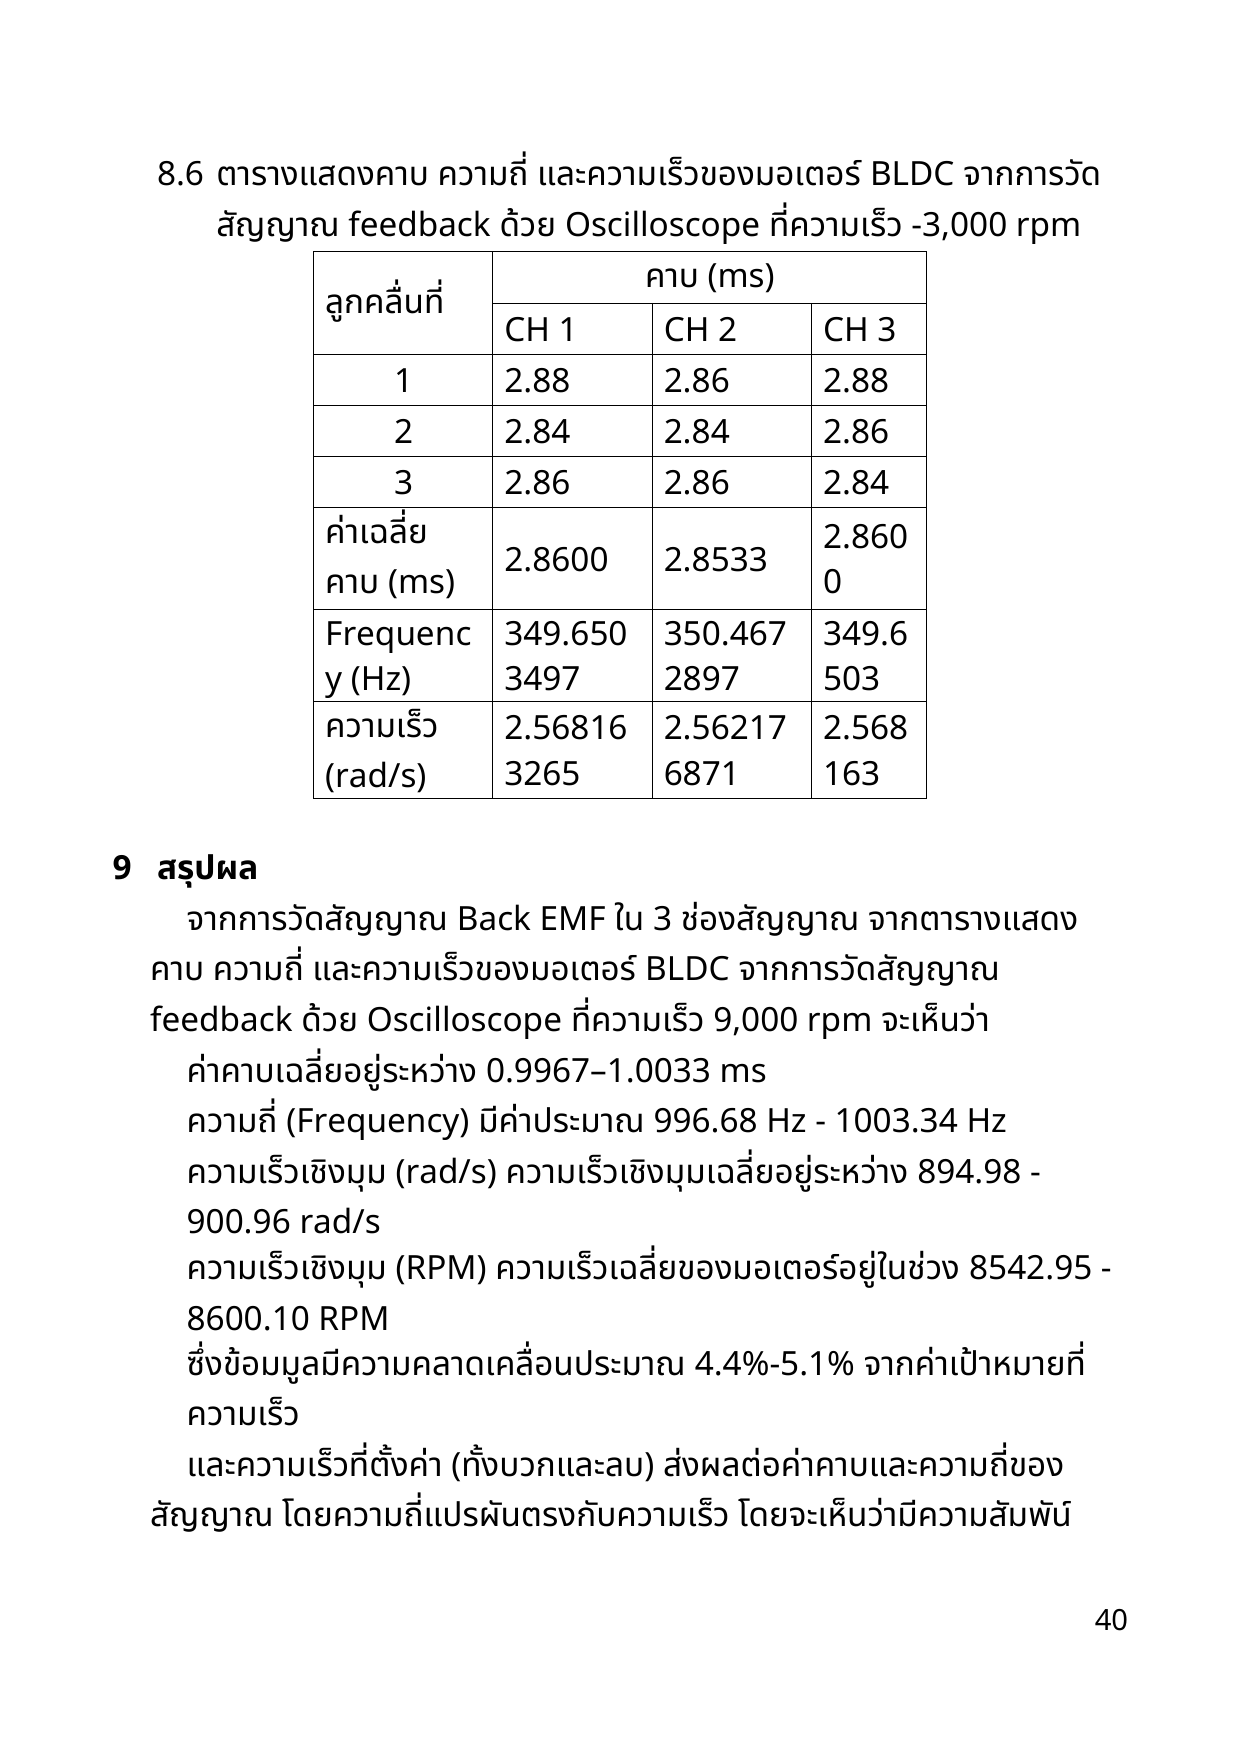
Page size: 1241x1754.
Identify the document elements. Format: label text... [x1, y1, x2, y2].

table_header ลูกคลื่นที่ [314, 252, 492, 354]
list ความเร็วเชิงมุม (RPM) ความเร็วเฉลี่ยของมอเตอร์อยู่ในช่วง 8542.95 - 8600.10 RPM [186, 1244, 1128, 1340]
table_cell 2.86 [493, 457, 652, 507]
table_cell 2.84 [653, 406, 811, 456]
table_cell ค่าเฉลี่ยคาบ (ms) [314, 508, 492, 609]
list ซึ่งข้อมมูลมีความคลาดเคลื่อนประมาณ 4.4%-5.1% จากค่าเป้าหมายที่ความเร็ว [186, 1340, 1128, 1441]
table_cell 2.568163265 [493, 702, 652, 797]
table_cell 2.8600 [812, 508, 926, 609]
table_cell 2.86 [653, 457, 811, 507]
table_header คาบ (ms) [493, 252, 926, 303]
table_cell 2.86 [812, 406, 926, 456]
table_cell 2.86 [653, 355, 811, 405]
list ความถี่ (Frequency) มีค่าประมาณ 996.68 Hz - 1003.34 Hz [186, 1097, 1128, 1148]
subtitle สรุปผล [112, 844, 1128, 894]
table_cell 349.6503 [812, 610, 926, 701]
table_cell 349.6503497 [493, 610, 652, 701]
table_cell 2 [314, 406, 492, 456]
list ความเร็วเชิงมุม (rad/s) ความเร็วเชิงมุมเฉลี่ยอยู่ระหว่าง 894.98 - 900.96 rad/s [186, 1148, 1128, 1244]
list ค่าคาบเฉลี่ยอยู่ระหว่าง 0.9967–1.0033 ms [186, 1046, 1128, 1097]
table_cell 2.88 [812, 355, 926, 405]
table_cell 2.88 [493, 355, 652, 405]
list ตารางแสดงคาบ ความถี่ และความเร็วของมอเตอร์ BLDC จากการวัดสัญญาณ feedback ด้วย Oscilloscope ที่ความเร็ว -3,000 rpm [157, 150, 1128, 251]
table_cell CH 1 [493, 304, 652, 354]
table_cell 2.84 [493, 406, 652, 456]
table_cell CH 3 [812, 304, 926, 354]
table_cell Frequency (Hz) [314, 610, 492, 701]
text จากการวัดสัญญาณ Back EMF ใน 3 ช่องสัญญาณ จากตารางแสดงคาบ ความถี่ และความเร็วของมอเตอร์ BLDC จากการวัดสัญญาณ feedback ด้วย Oscilloscope ที่ความเร็ว 9,000 rpm จะเห็นว่า [150, 894, 1128, 1046]
table_cell 2.8533 [653, 508, 811, 609]
table_cell CH 2 [653, 304, 811, 354]
table_cell ความเร็ว (rad/s) [314, 702, 492, 797]
table_cell 2.84 [812, 457, 926, 507]
table_cell 3 [314, 457, 492, 507]
table_cell 2.562176871 [653, 702, 811, 797]
table_cell 2.568163 [812, 702, 926, 797]
table_cell 2.8600 [493, 508, 652, 609]
table_cell 350.4672897 [653, 610, 811, 701]
table_cell 1 [314, 355, 492, 405]
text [150, 1441, 1128, 1542]
